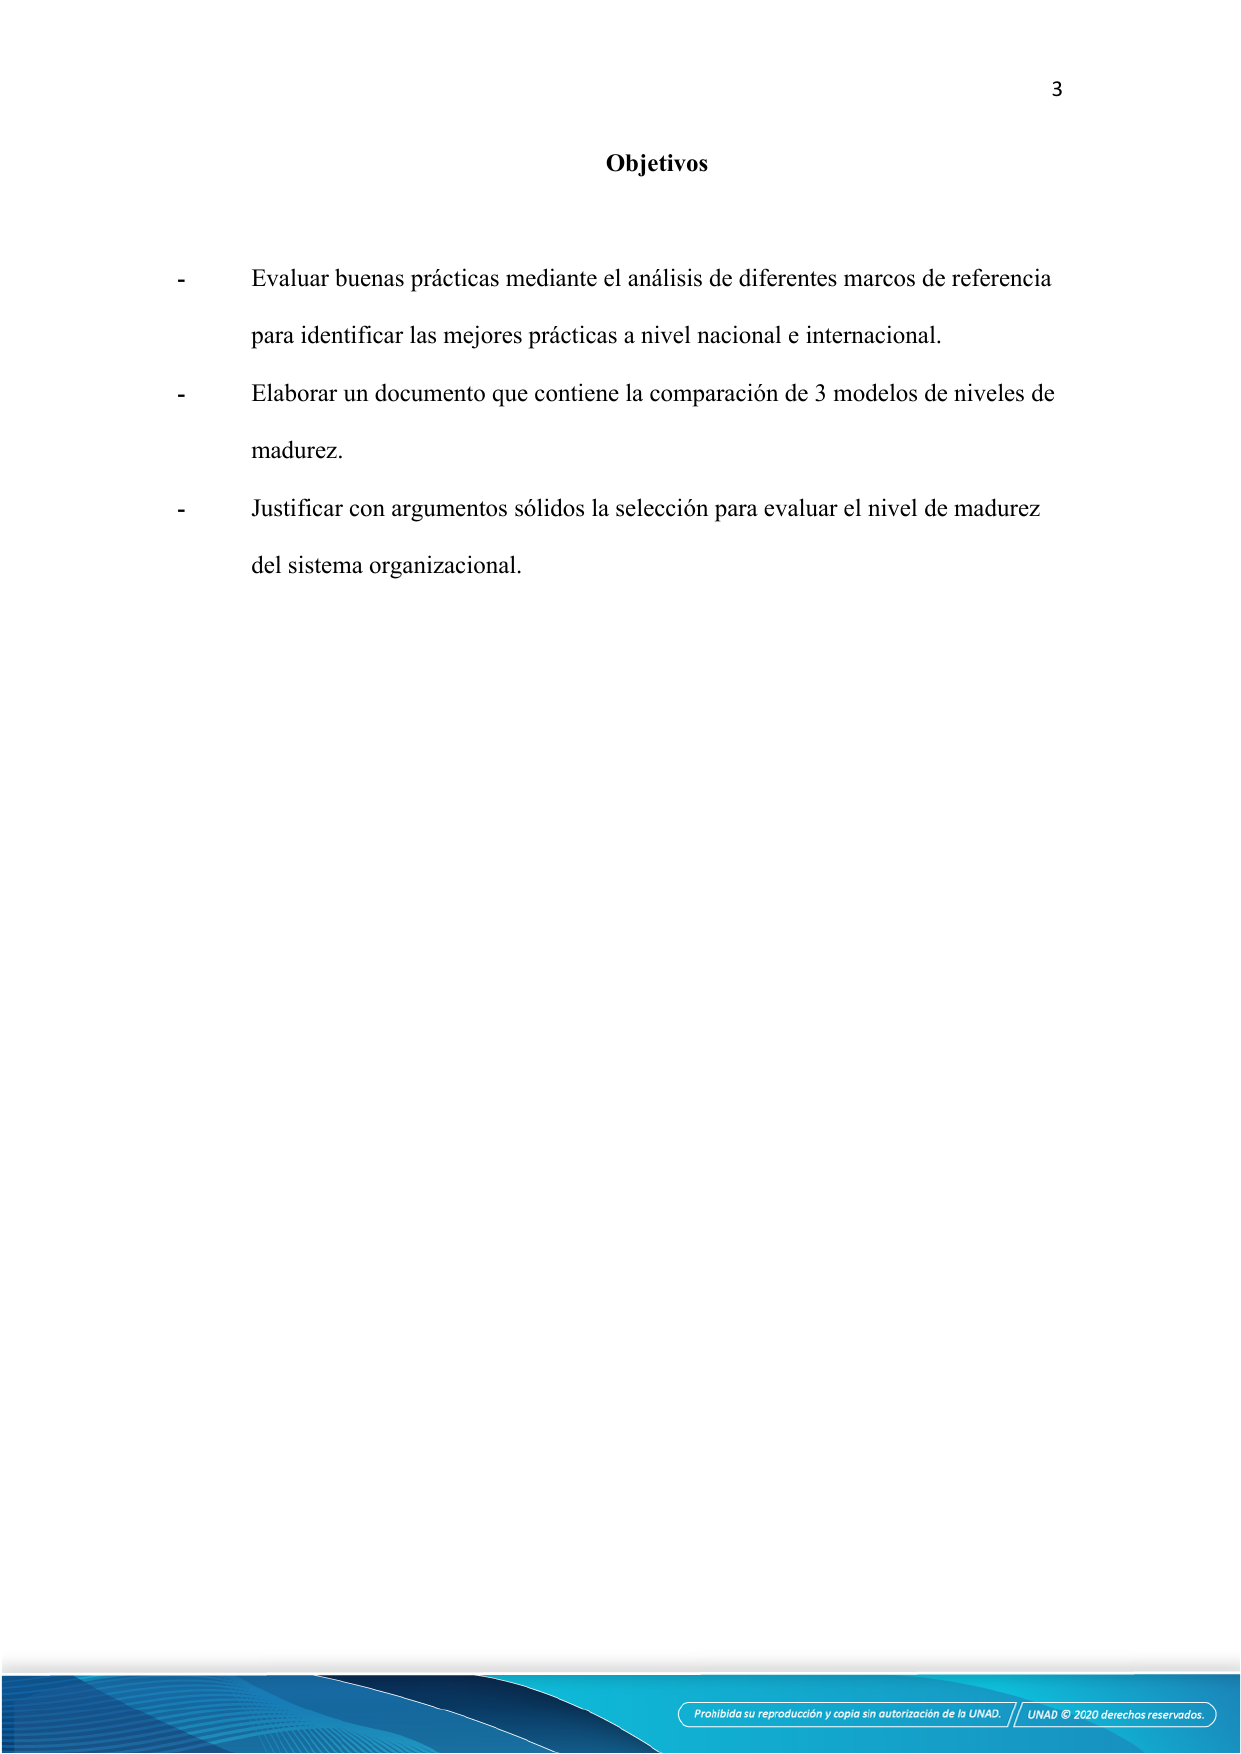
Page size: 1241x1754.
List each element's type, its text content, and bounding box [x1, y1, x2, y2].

list Justificar con argumentos sólidos la selección para evaluar el nivel de madurez del sistema organizacional. [177, 493, 1063, 579]
list Elaborar un documento que contiene la comparación de 3 modelos de niveles de madurez. [177, 378, 1063, 464]
text Objetivos [177, 148, 1063, 176]
picture [1, 1625, 1241, 1753]
list Evaluar buenas prácticas mediante el análisis de diferentes marcos de referencia para identificar las mejores prácticas a nivel nacional e internacional. [177, 263, 1063, 349]
